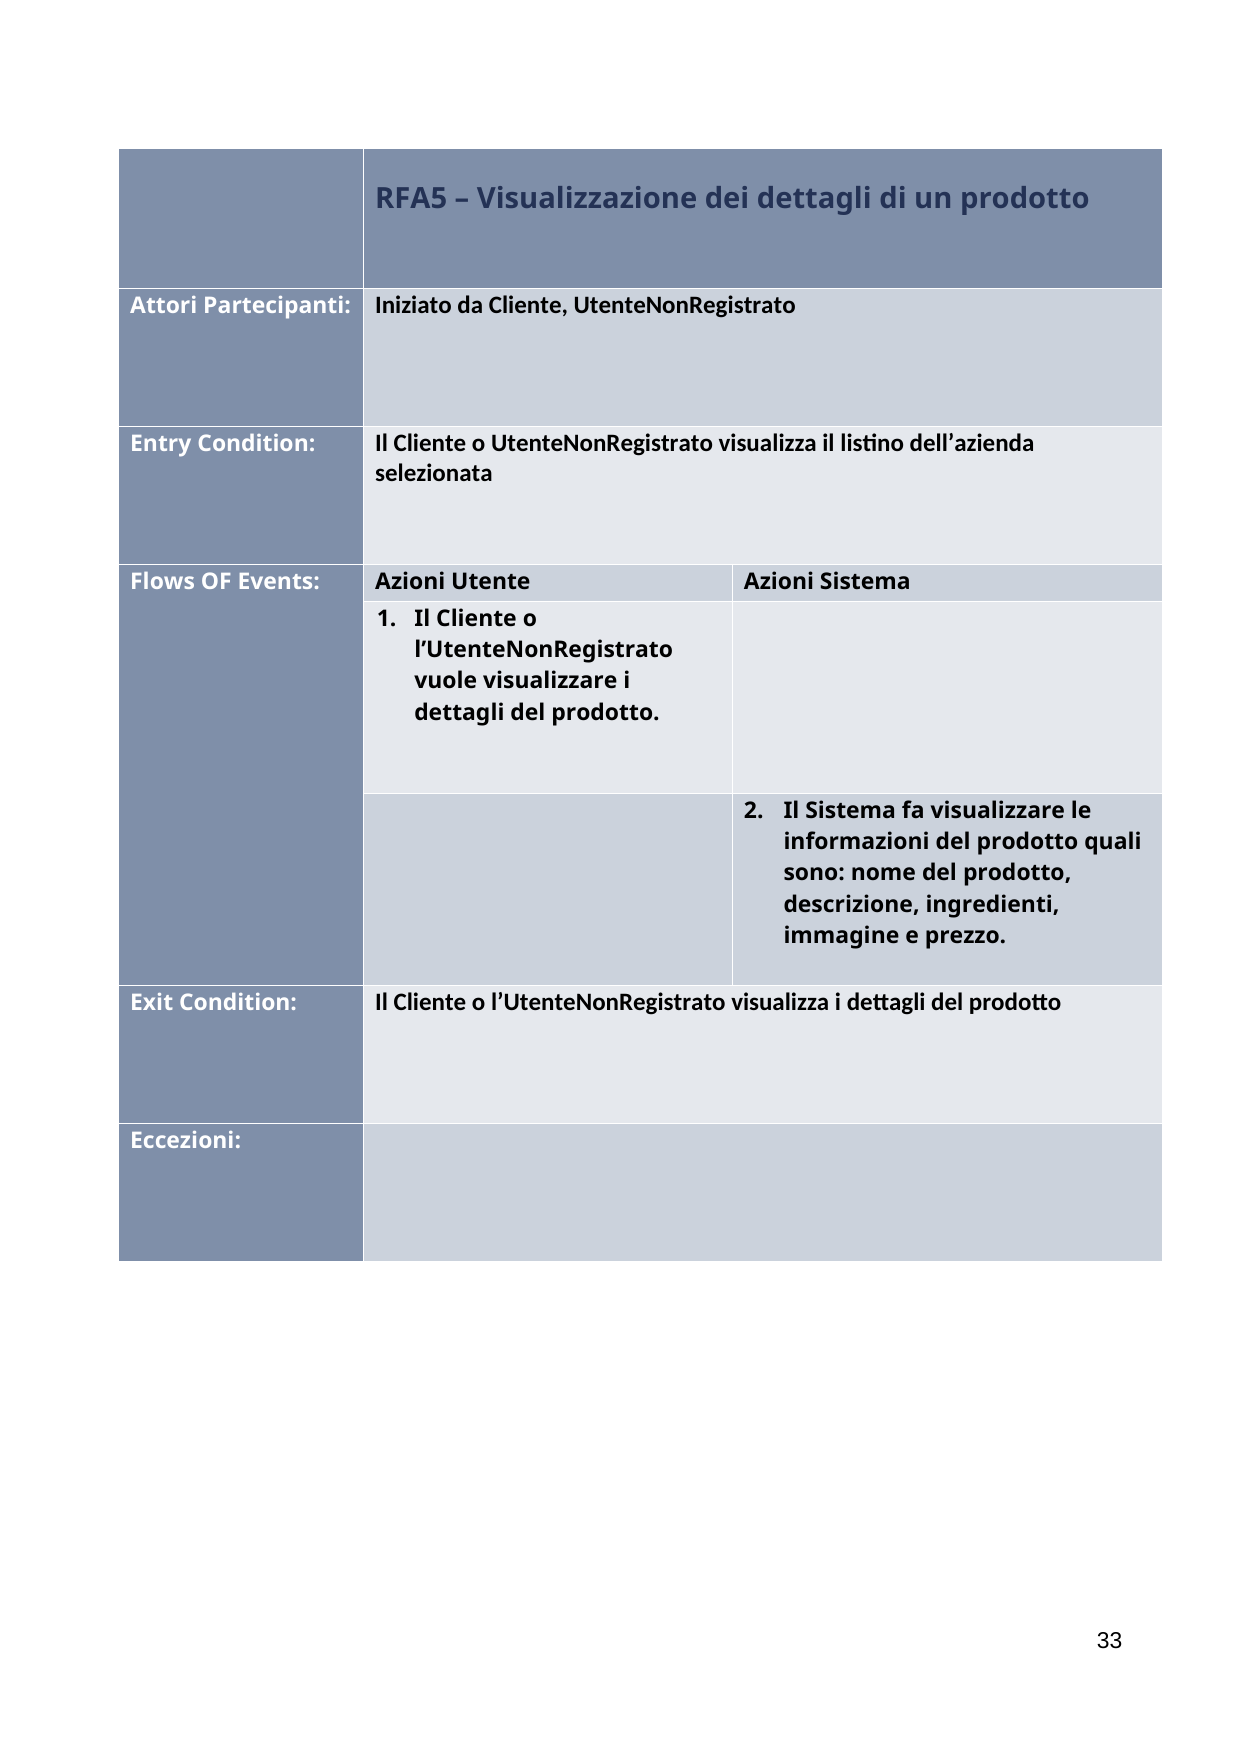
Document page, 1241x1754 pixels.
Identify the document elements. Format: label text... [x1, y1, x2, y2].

table_cell Il Cliente o l’UtenteNonRegistrato visualizza i dettagli del prodotto [364, 986, 1162, 1123]
table_cell Iniziato da Cliente, UtenteNonRegistrato [364, 289, 1162, 426]
table_header [119, 149, 363, 288]
table_cell [364, 1124, 1162, 1261]
table_cell Azioni Sistema [733, 565, 1162, 601]
table_cell Eccezioni: [119, 1124, 363, 1261]
table_cell Flows OF Events: [119, 565, 363, 985]
table_cell Azioni Utente [364, 565, 732, 601]
table_cell Il Sistema fa visualizzare le informazioni del prodotto quali sono: nome del prodotto, descrizione, ingredienti, immagine e prezzo. [733, 794, 1162, 985]
table_cell [733, 602, 1162, 793]
table_cell [364, 794, 732, 985]
table_cell Il Cliente o l’UtenteNonRegistrato vuole visualizzare i dettagli del prodotto. [364, 602, 732, 793]
table_cell Il Cliente o UtenteNonRegistrato visualizza il listino dell’azienda selezionata [364, 427, 1162, 564]
table_cell Exit Condition: [119, 986, 363, 1123]
table_cell Attori Partecipanti: [119, 289, 363, 426]
table_cell Entry Condition: [119, 427, 363, 564]
table_header RFA5 – Visualizzazione dei dettagli di un prodotto [364, 149, 1162, 288]
